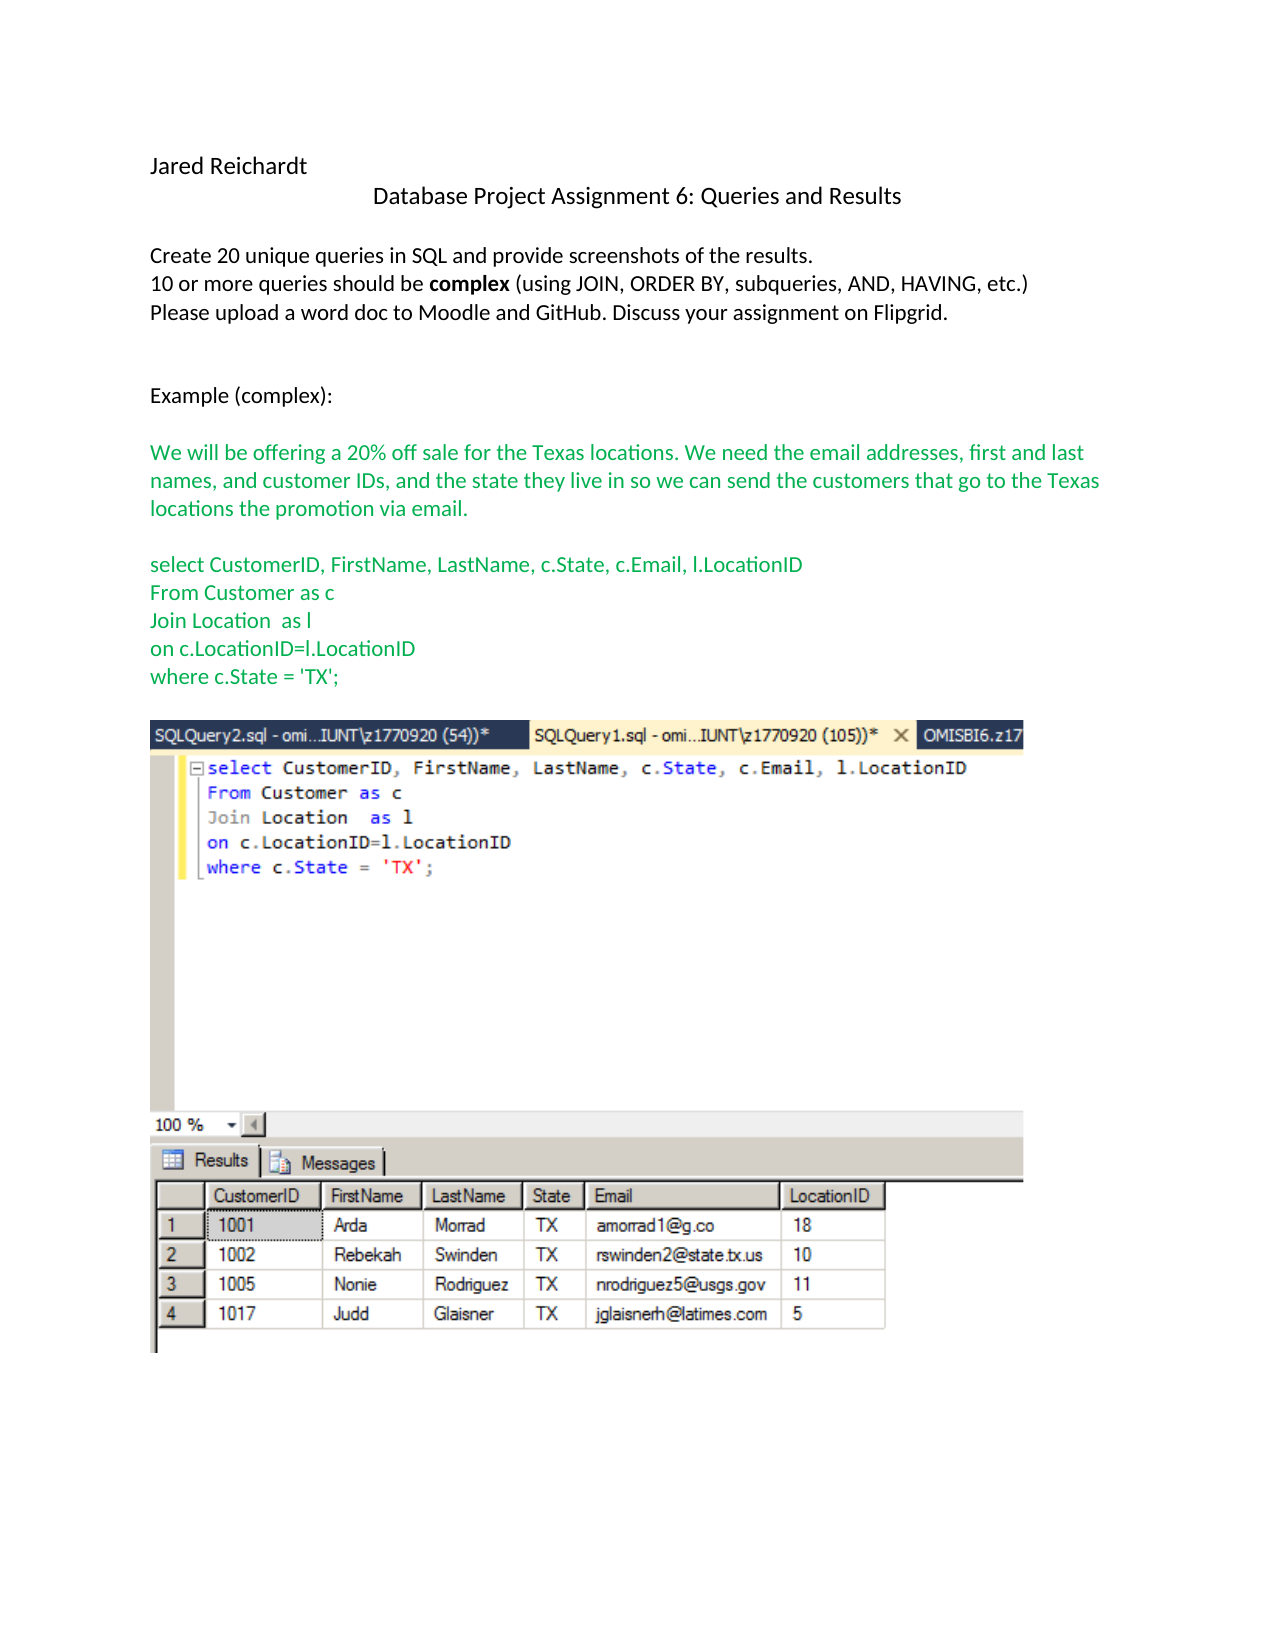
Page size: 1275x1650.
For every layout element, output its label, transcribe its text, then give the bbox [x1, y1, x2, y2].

picture [150, 720, 1024, 1353]
text Example (complex): [150, 382, 1125, 410]
text We will be offering a 20% off sale for the Texas locations. We need the email addresses, first and last names, and customer IDs, and the state they live in so we can send the customers that go to the Texas locations the promotion via email. [150, 438, 1125, 522]
text From Customer as c [150, 578, 1125, 606]
text Please upload a word doc to Moodle and GitHub. Discuss your assignment on Flipgrid. [150, 298, 1125, 326]
text Create 20 unique queries in SQL and provide screenshots of the results. [150, 242, 1125, 269]
text Jared Reichardt [150, 150, 1125, 181]
text where c.State = 'TX'; [150, 662, 1125, 690]
text Database Project Assignment 6: Queries and Results [150, 181, 1125, 211]
text 10 or more queries should be complex (using JOIN, ORDER BY, subqueries, AND, HAVING, etc.) [150, 269, 1125, 298]
text select CustomerID, FirstName, LastName, c.State, c.Email, l.LocationID [150, 550, 1125, 578]
text on c.LocationID=l.LocationID [150, 634, 1125, 662]
text Join Location as l [150, 606, 1125, 634]
